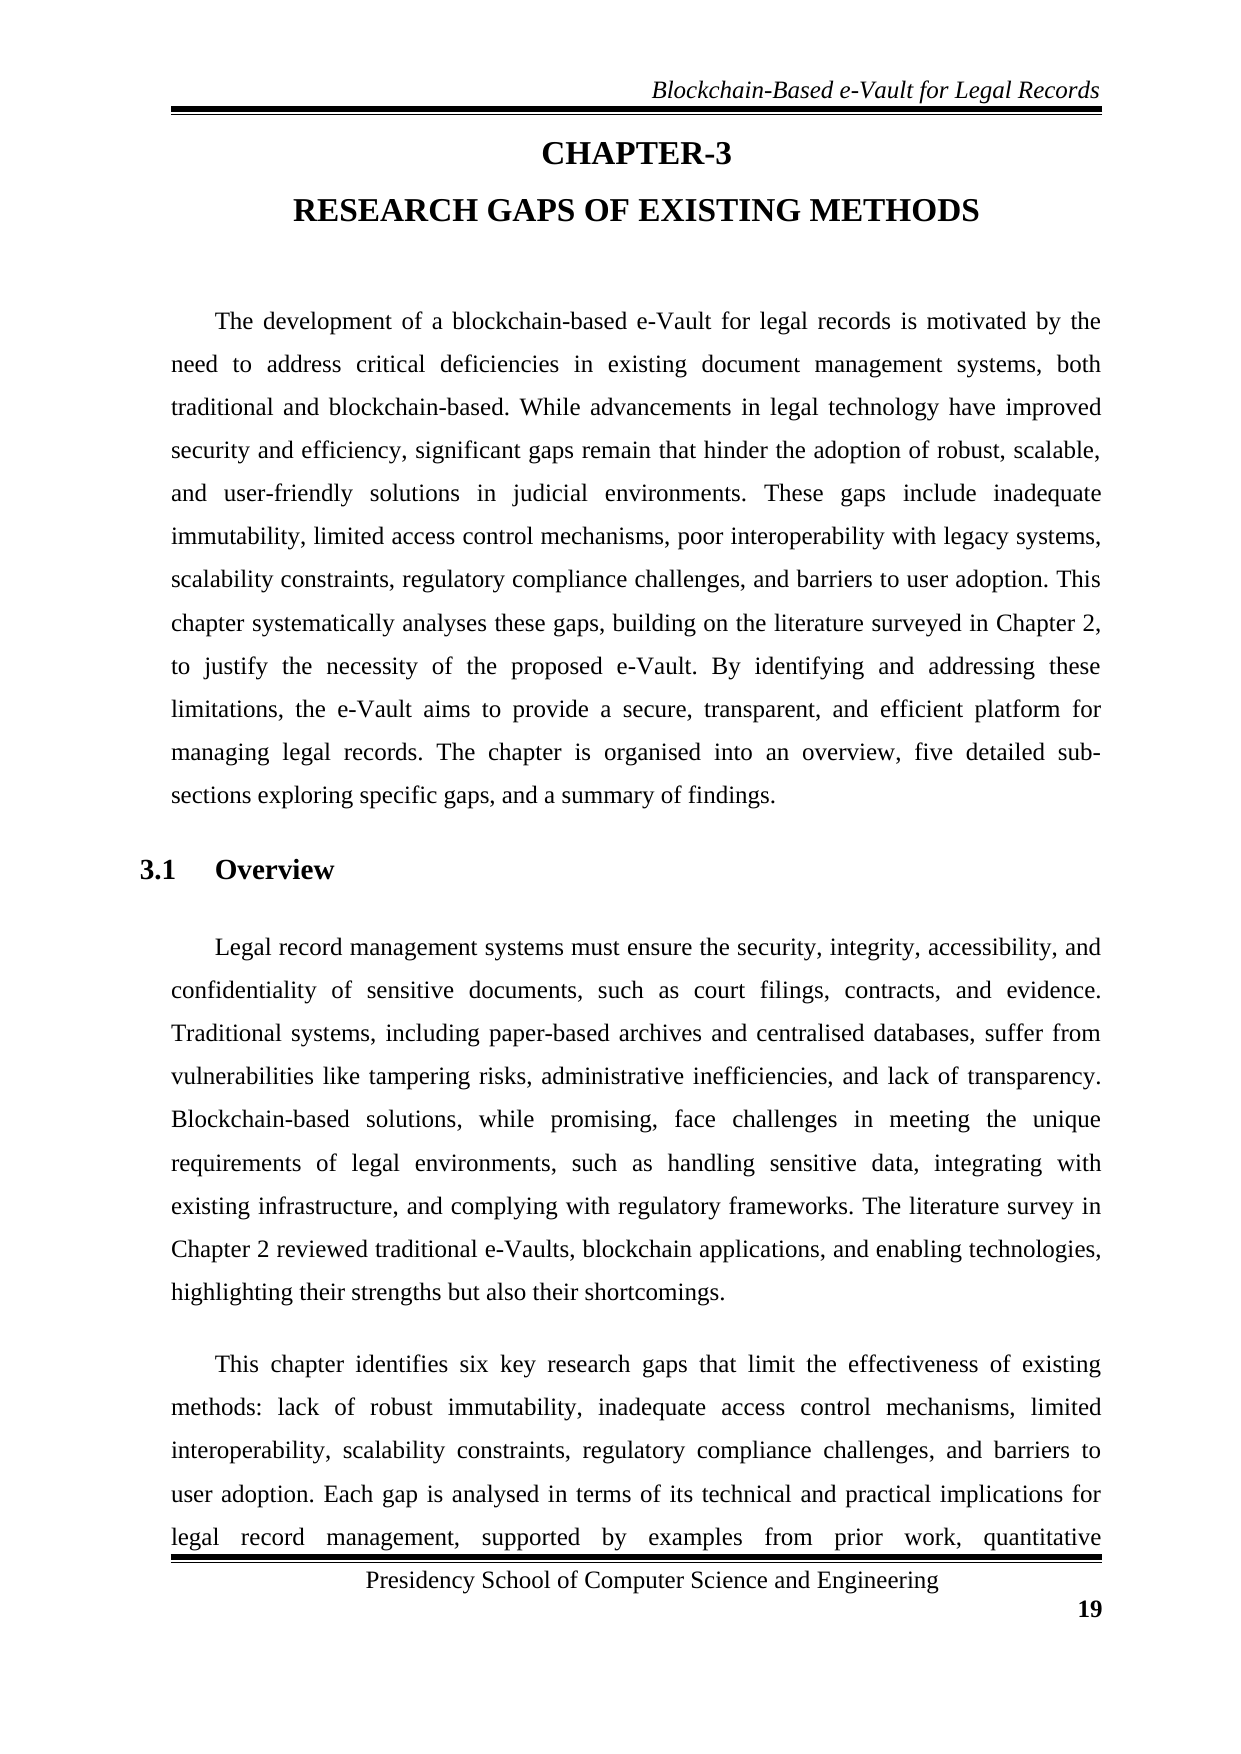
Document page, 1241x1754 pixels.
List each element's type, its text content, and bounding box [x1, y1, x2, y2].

subtitle Overview [139, 852, 1102, 886]
text The development of a blockchain-based e-Vault for legal records is motivated by the need to address critical deficiencies in existing document management systems, both traditional and blockchain-based. While advancements in legal technology have improved security and efficiency, significant gaps remain that hinder the adoption of robust, scalable, and user-friendly solutions in judicial environments. These gaps include inadequate immutability, limited access control mechanisms, poor interoperability with legacy systems, scalability constraints, regulatory compliance challenges, and barriers to user adoption. This chapter systematically analyses these gaps, building on the literature surveyed in Chapter 2, to justify the necessity of the proposed e-Vault. By identifying and addressing these limitations, the e-Vault aims to provide a secure, transparent, and efficient platform for managing legal records. The chapter is organised into an overview, five detailed sub-sections exploring specific gaps, and a summary of findings. [171, 306, 1102, 809]
subtitle RESEARCH GAPS OF EXISTING METHODS [171, 190, 1102, 229]
text Legal record management systems must ensure the security, integrity, accessibility, and confidentiality of sensitive documents, such as court filings, contracts, and evidence. Traditional systems, including paper-based archives and centralised databases, suffer from vulnerabilities like tampering risks, administrative inefficiencies, and lack of transparency. Blockchain-based solutions, while promising, face challenges in meeting the unique requirements of legal environments, such as handling sensitive data, integrating with existing infrastructure, and complying with regulatory frameworks. The literature survey in Chapter 2 reviewed traditional e-Vaults, blockchain applications, and enabling technologies, highlighting their strengths but also their shortcomings. [171, 932, 1102, 1306]
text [171, 1349, 1102, 1551]
text CHAPTER-3 [171, 133, 1102, 171]
